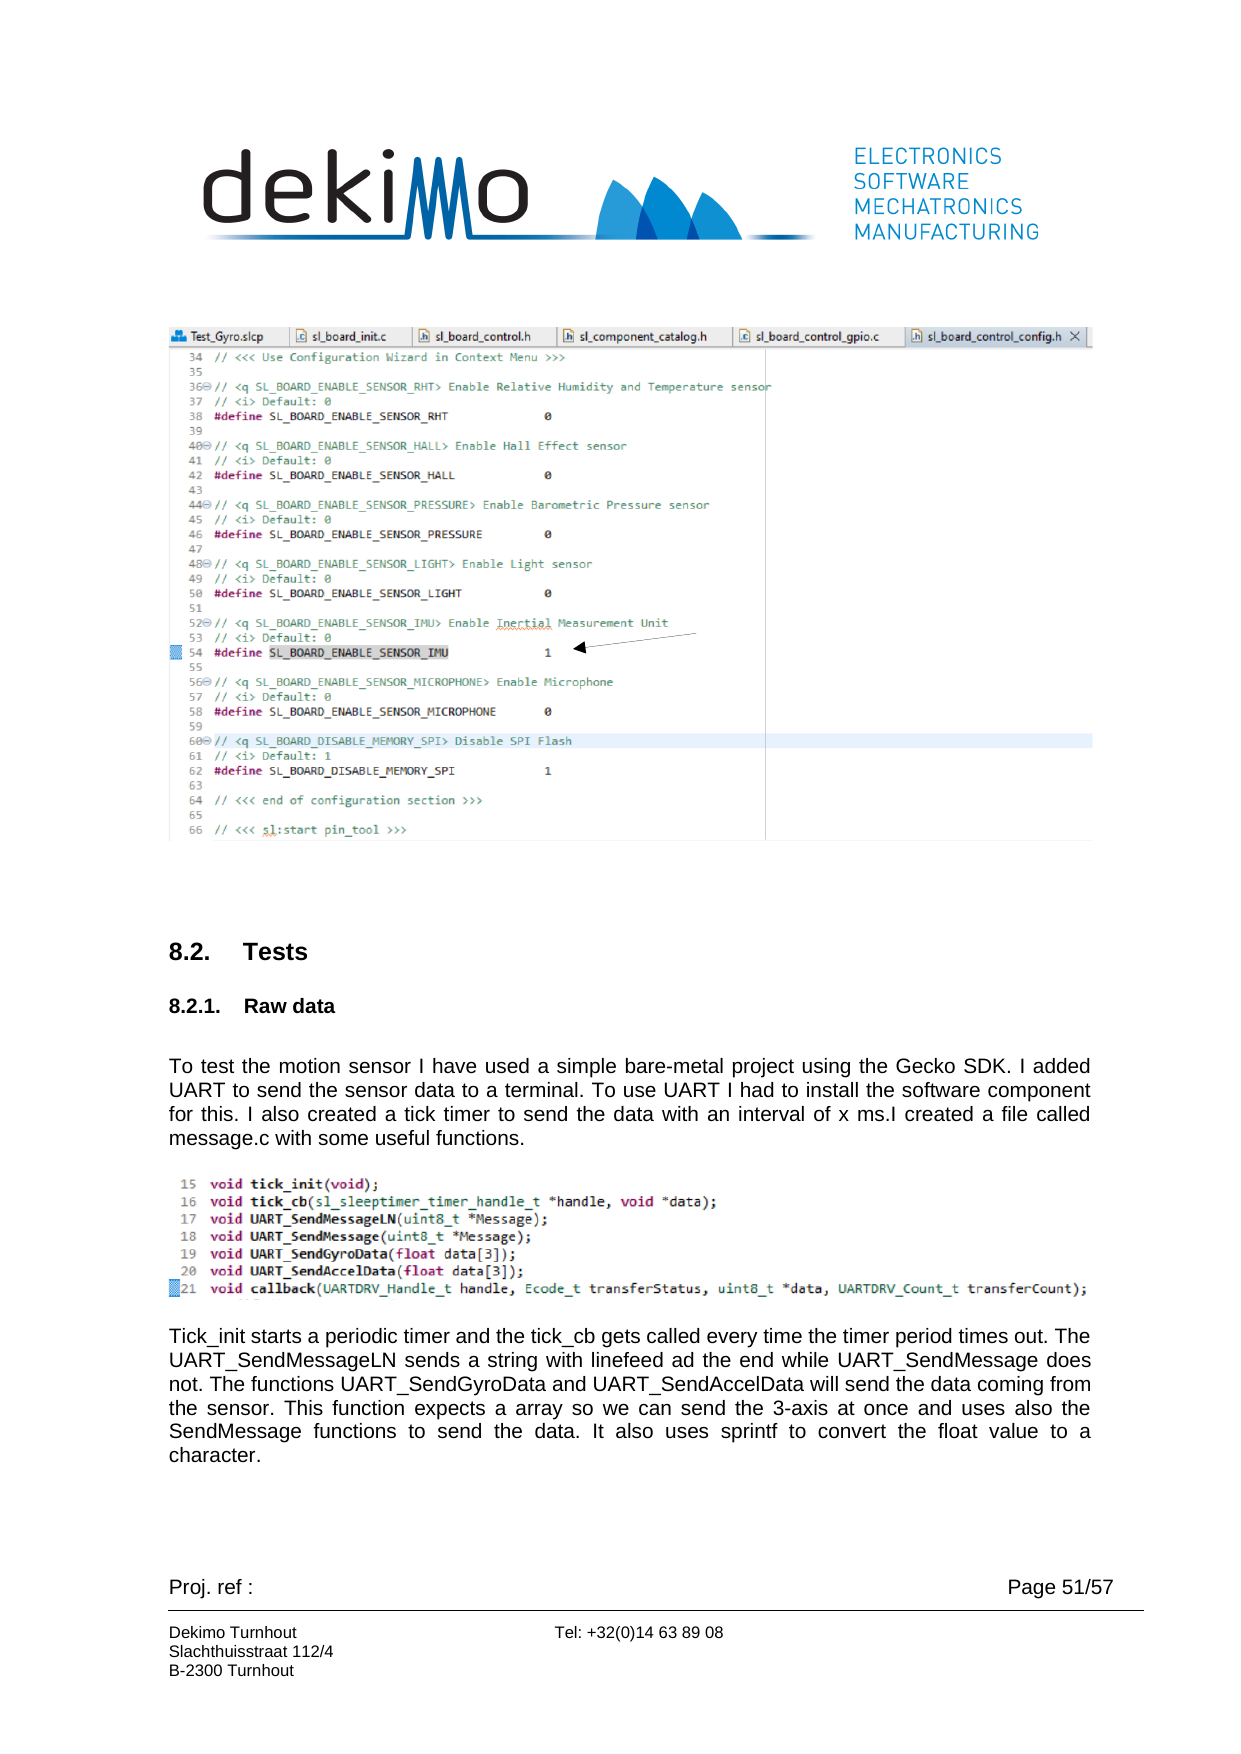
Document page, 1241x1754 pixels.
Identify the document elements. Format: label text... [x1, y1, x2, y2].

text To test the motion sensor I have used a simple bare-metal project using the Gecko SDK. I added UART to send the sensor data to a terminal. To use UART I had to install the software component for this. I also created a tick timer to send the data with an interval of x ms.I created a file called message.c with some useful functions. [169, 1054, 1093, 1150]
picture [168, 327, 1093, 841]
text Tick_init starts a periodic timer and the tick_cb gets called every time the timer period times out. The UART_SendMessageLN sends a string with linefeed ad the end while UART_SendMessage does not. The functions UART_SendGyroData and UART_SendAccelData will send the data coming from the sensor. This function expects a array so we can send the 3-axis at once and uses also the SendMessage functions to send the data. It also uses sprintf to convert the float value to a character. [169, 1323, 1093, 1467]
picture [168, 1173, 1093, 1300]
picture [159, 73, 1083, 304]
subtitle Tests [169, 936, 1093, 965]
subtitle Raw data [169, 994, 1093, 1018]
